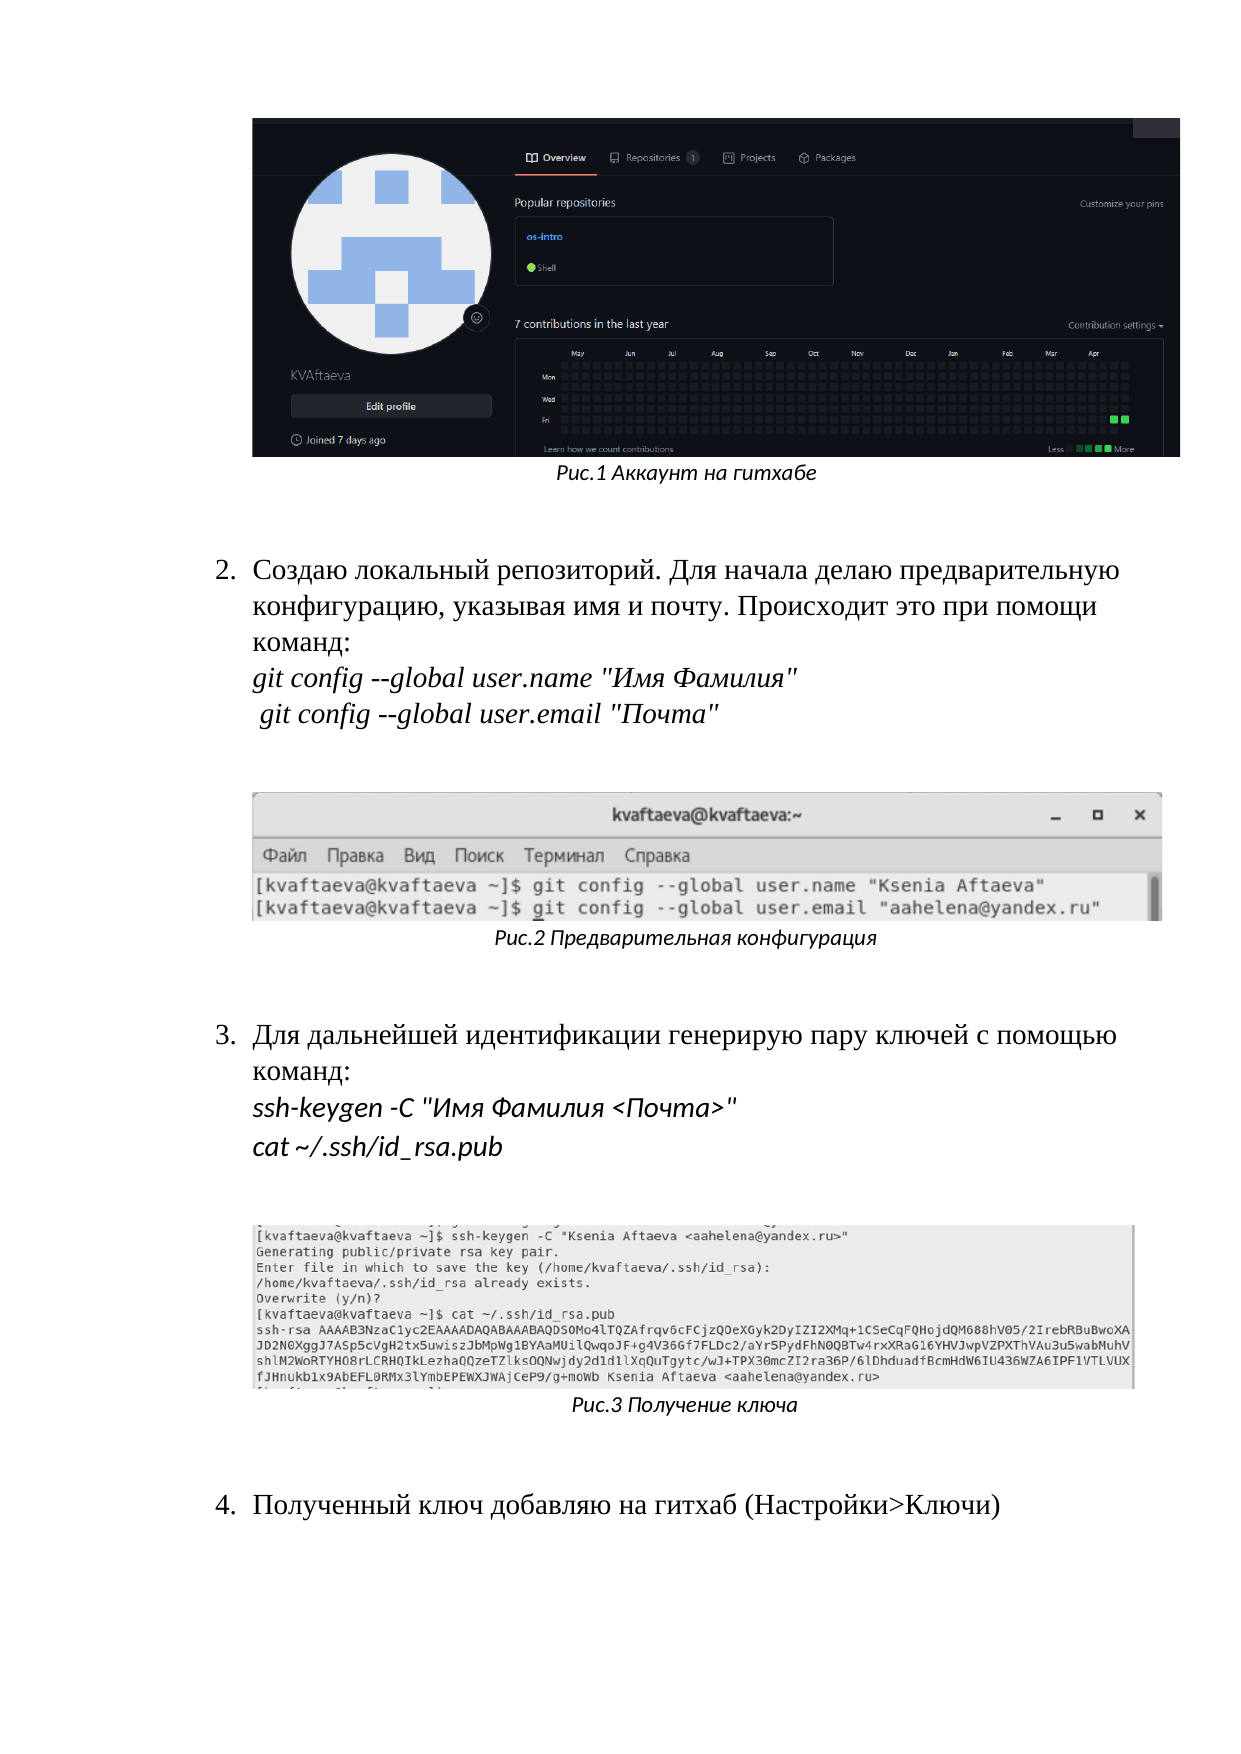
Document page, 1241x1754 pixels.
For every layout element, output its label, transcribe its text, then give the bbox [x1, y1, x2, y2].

list Рис.1 Аккаунт на гитхабе [252, 457, 1152, 486]
list cat ~/.ssh/id_rsa.pub [252, 1128, 1152, 1193]
picture [252, 792, 1163, 921]
list git config --global user.email "Почта" [252, 697, 1152, 760]
list Cоздаю локальный репозиторий. Для начала делаю предварительную конфигурацию, указывая имя и почту. Происходит это при помощи команд: [215, 552, 1152, 658]
list git config --global user.name "Имя Фамилия" [252, 661, 1152, 694]
list Полученный ключ добавляю на гитхаб (Настройки˃Ключи) [215, 1487, 1152, 1551]
picture [252, 118, 1181, 457]
list ssh-keygen -C "Имя Фамилия <Почта>" [252, 1089, 1152, 1125]
list Для дальнейшей идентификации генерирую пару ключей с помощью команд: [215, 1017, 1152, 1087]
picture [252, 1225, 1135, 1389]
list Рис.2 Предварительная конфигурация [252, 921, 1152, 951]
